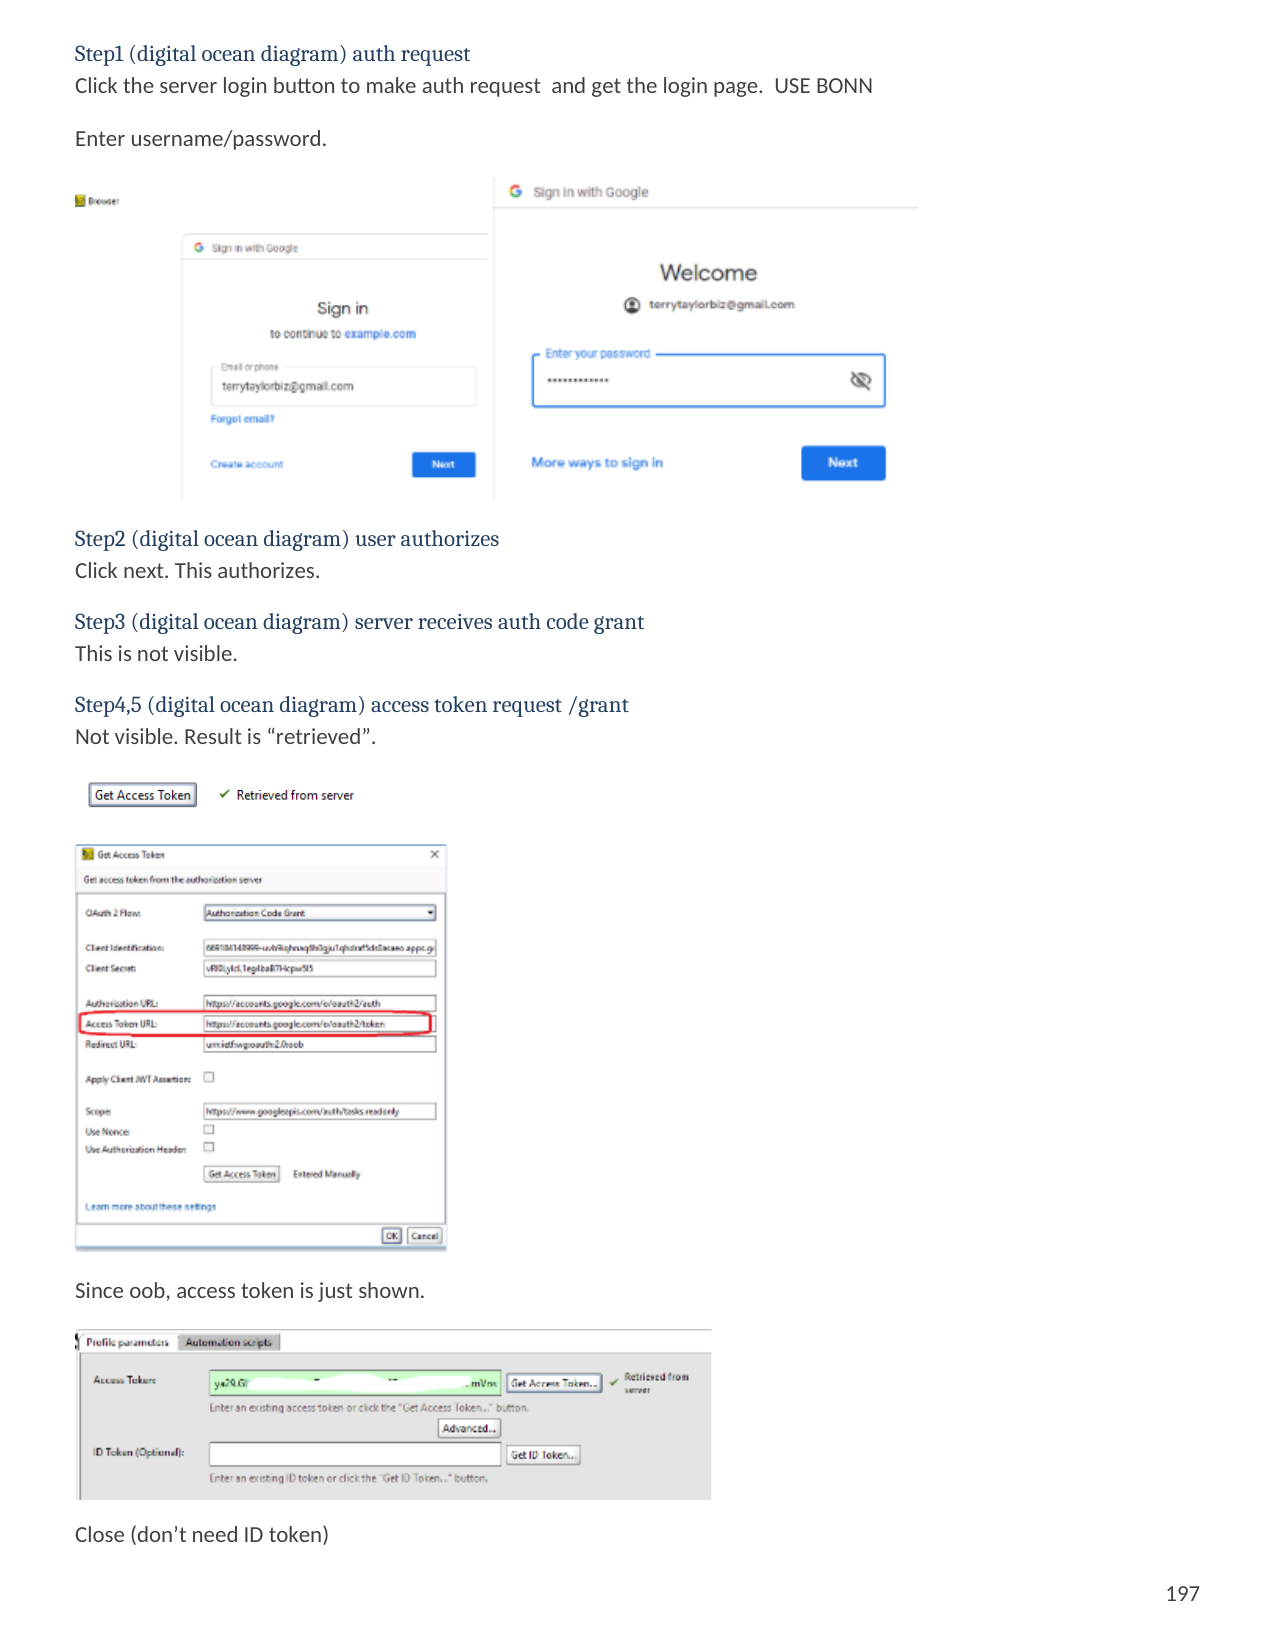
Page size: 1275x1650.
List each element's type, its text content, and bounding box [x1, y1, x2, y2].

picture [492, 177, 919, 501]
text Enter username/password. [75, 124, 1200, 152]
text Since oob, access token is just shown. [75, 1277, 1200, 1304]
text Click the server login button to make auth request and get the login page. USE BONN [75, 71, 1200, 99]
text Close (don’t need ID token) [75, 1520, 1200, 1548]
text Not visible. Result is “retrieved”. [75, 722, 1200, 750]
text This is not visible. [75, 639, 1200, 667]
text Click next. This authorizes. [75, 556, 1200, 584]
picture [75, 1329, 712, 1500]
picture [75, 843, 451, 1252]
subtitle Step3 (digital ocean diagram) server receives auth code grant [75, 609, 1200, 635]
picture [75, 193, 488, 501]
subtitle Step2 (digital ocean diagram) user authorizes [75, 526, 1200, 552]
subtitle Step4,5 (digital ocean diagram) access token request /grant [75, 692, 1200, 718]
picture [75, 775, 364, 819]
subtitle Step1 (digital ocean diagram) auth request [75, 41, 1200, 68]
